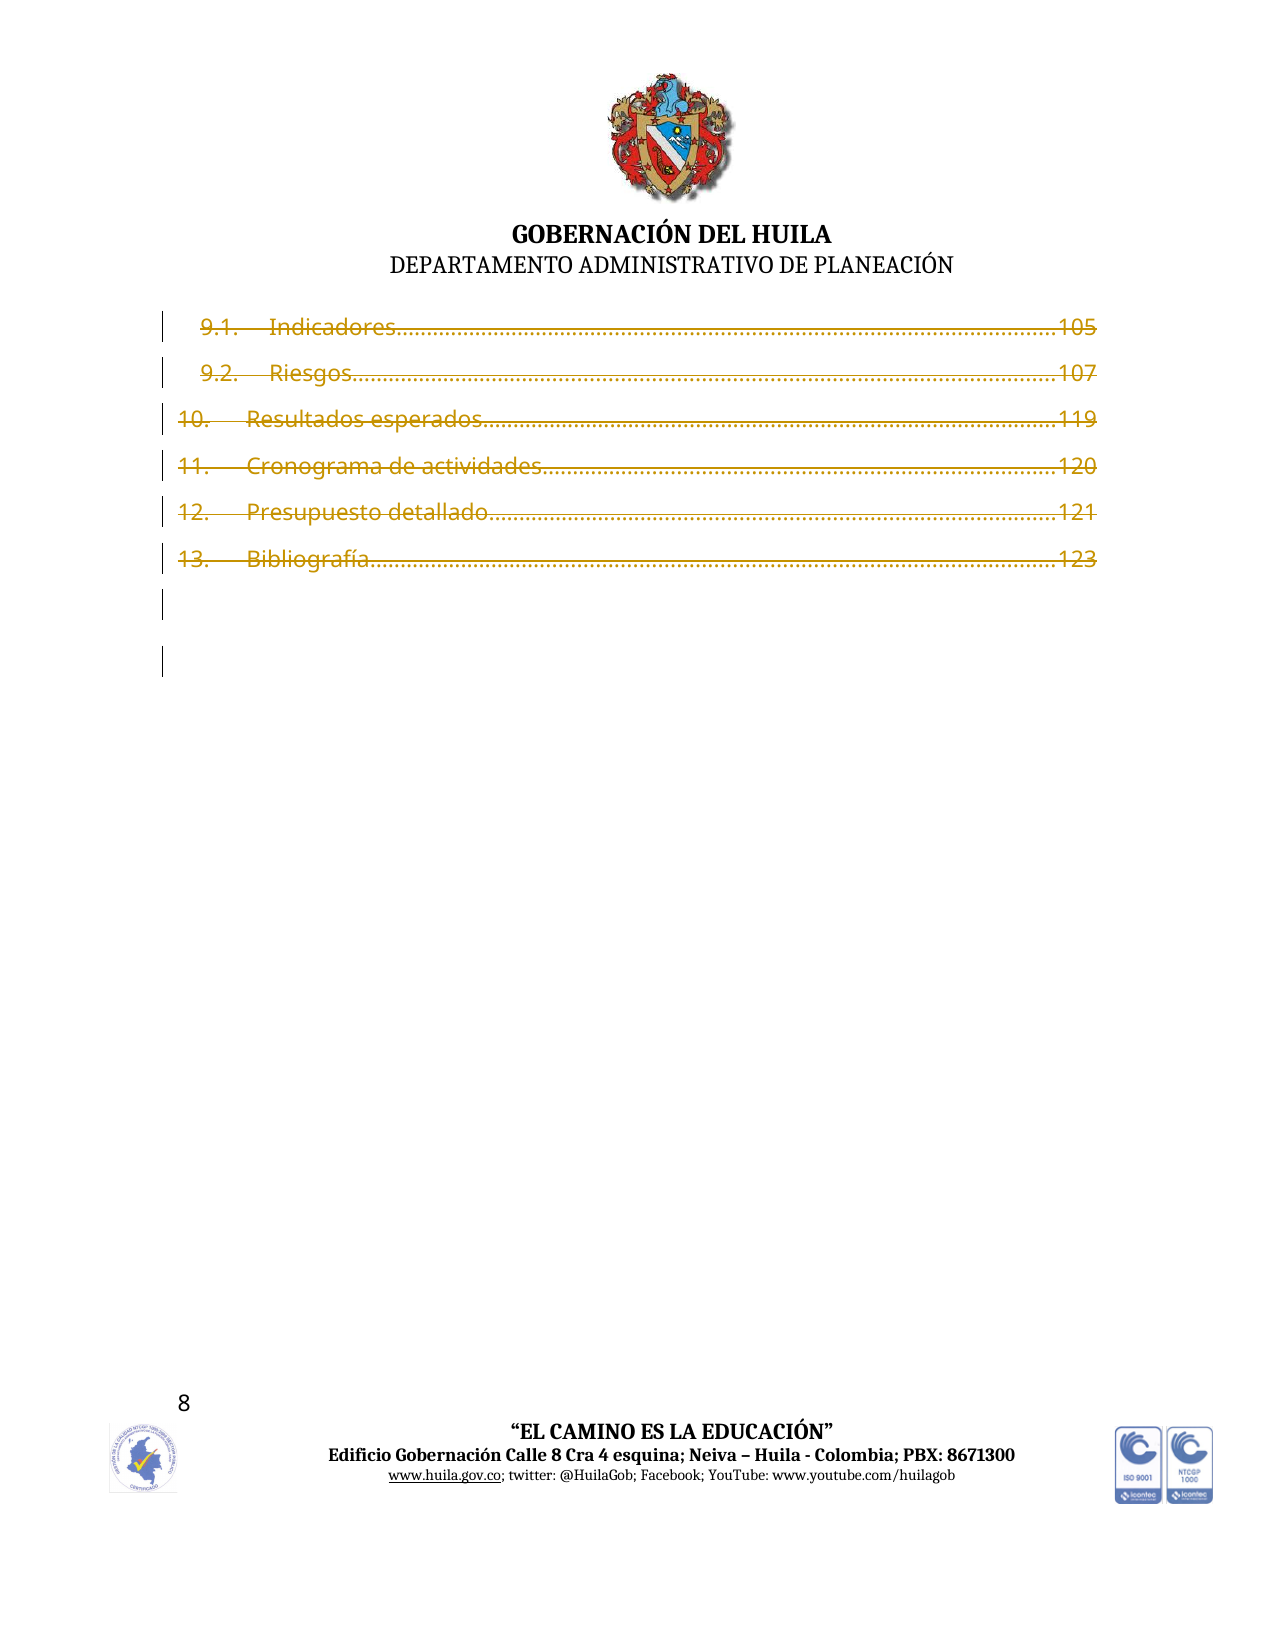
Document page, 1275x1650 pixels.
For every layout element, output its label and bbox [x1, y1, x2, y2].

picture [109, 1423, 178, 1493]
picture [607, 73, 737, 204]
picture [1114, 1425, 1214, 1504]
